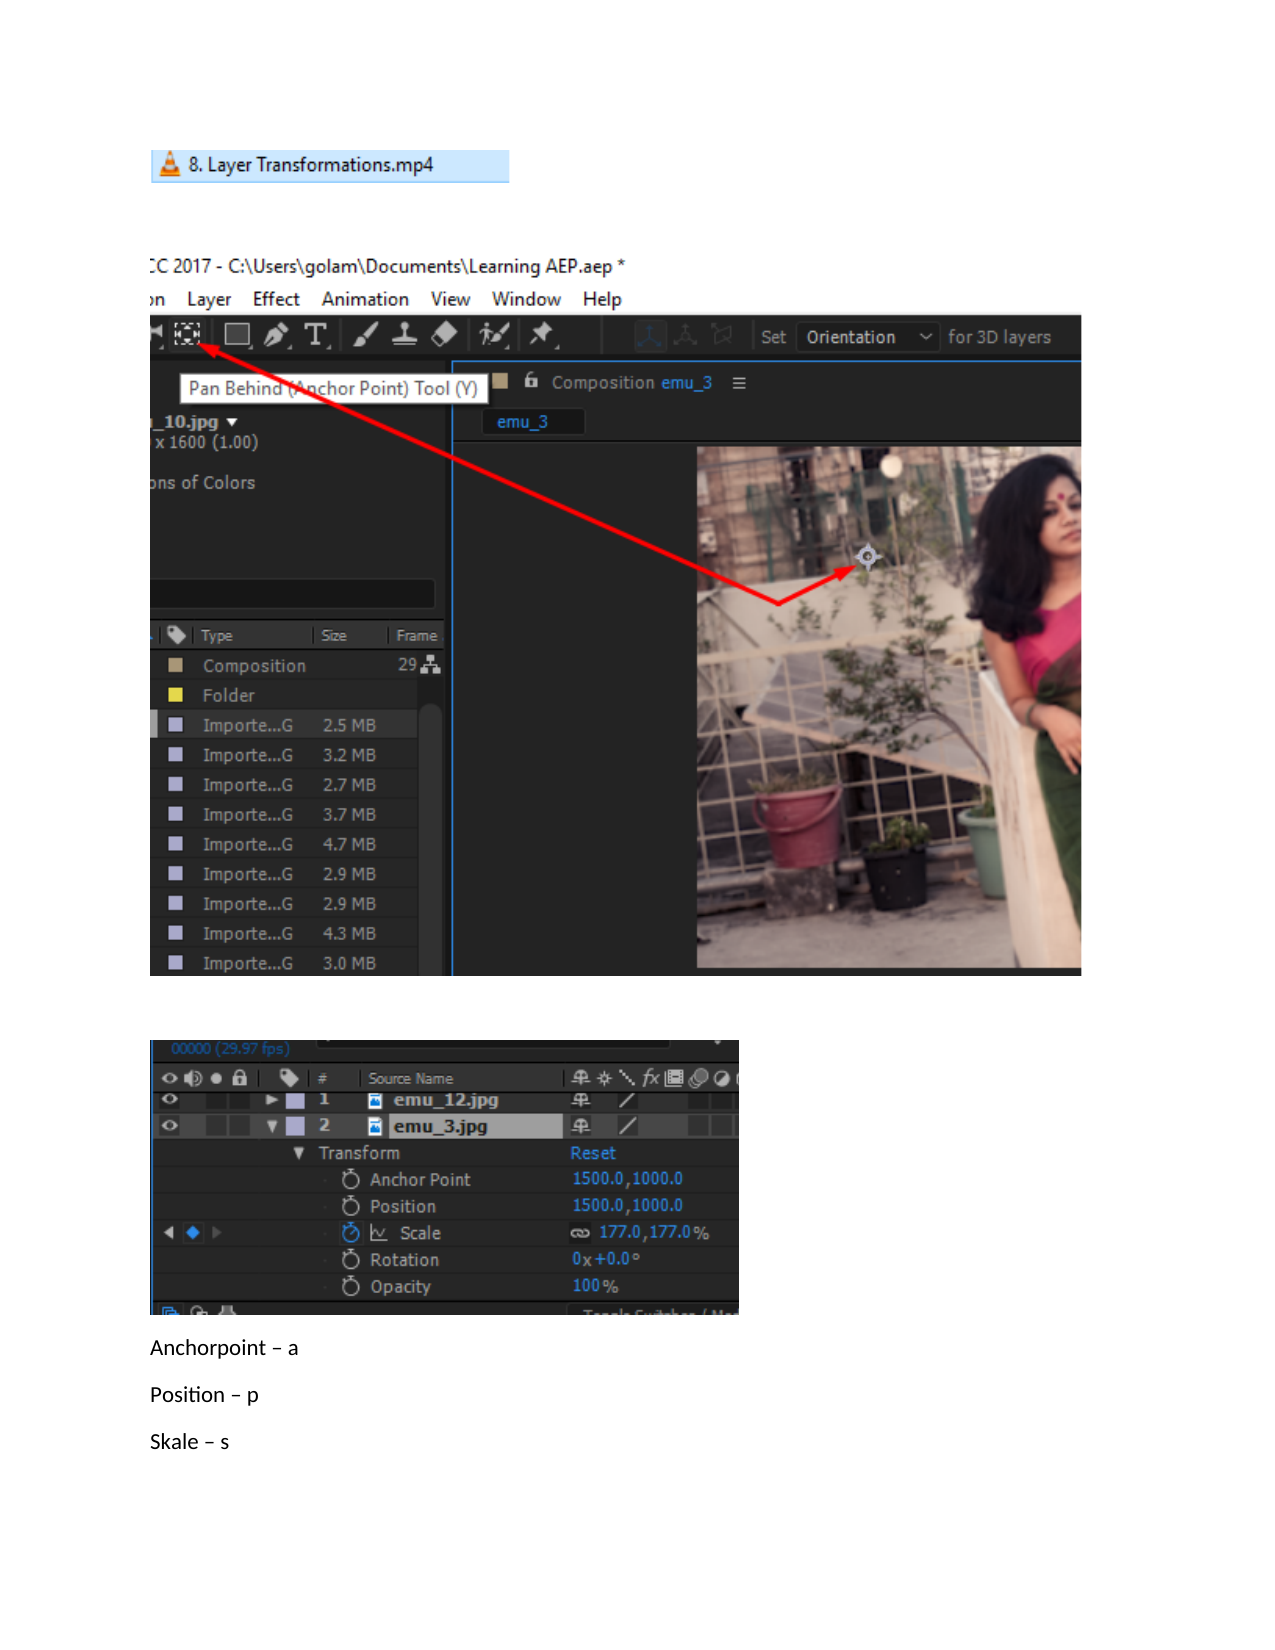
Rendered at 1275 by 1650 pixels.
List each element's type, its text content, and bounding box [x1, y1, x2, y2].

picture [150, 1040, 739, 1315]
text Skale – s [150, 1427, 1125, 1455]
text Anchorpoint – a [150, 1333, 1125, 1361]
text Position – p [150, 1380, 1125, 1408]
picture [150, 248, 1082, 976]
picture [150, 150, 510, 183]
